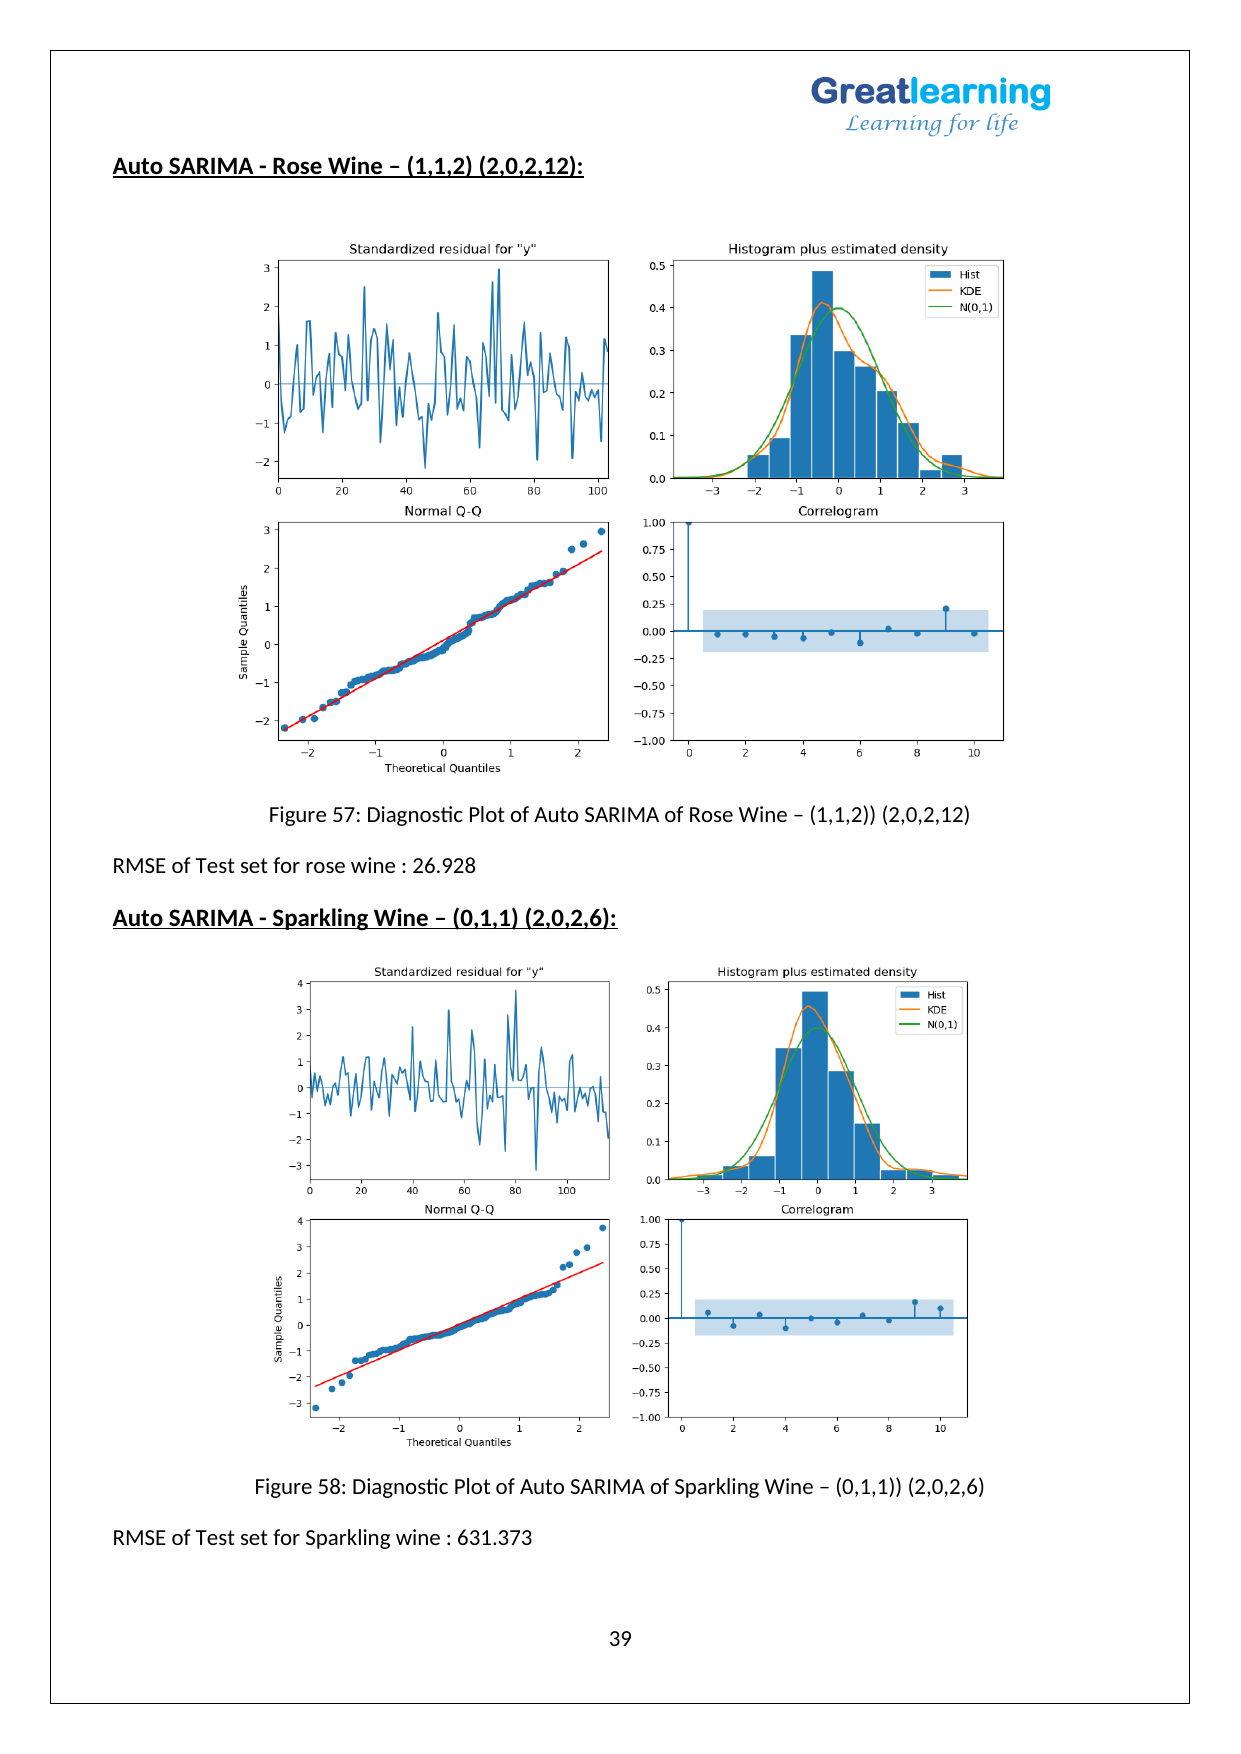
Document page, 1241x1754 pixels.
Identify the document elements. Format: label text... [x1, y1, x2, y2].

text RMSE of Test set for Sparkling wine : 631.373 [112, 1523, 1128, 1551]
text Figure 58: Diagnostic Plot of Auto SARIMA of Sparkling Wine – (0,1,1)) (2,0,2,6) [112, 1472, 1128, 1500]
text RMSE of Test set for rose wine : 26.928 [112, 851, 1128, 879]
picture [807, 73, 1053, 138]
text Auto SARIMA - Rose Wine – (1,1,2) (2,0,2,12): [112, 150, 1128, 181]
text Auto SARIMA - Sparkling Wine – (0,1,1) (2,0,2,6): [112, 902, 1128, 932]
picture [231, 236, 1010, 781]
text Figure 57: Diagnostic Plot of Auto SARIMA of Rose Wine – (1,1,2)) (2,0,2,12) [112, 800, 1128, 828]
picture [267, 960, 973, 1454]
